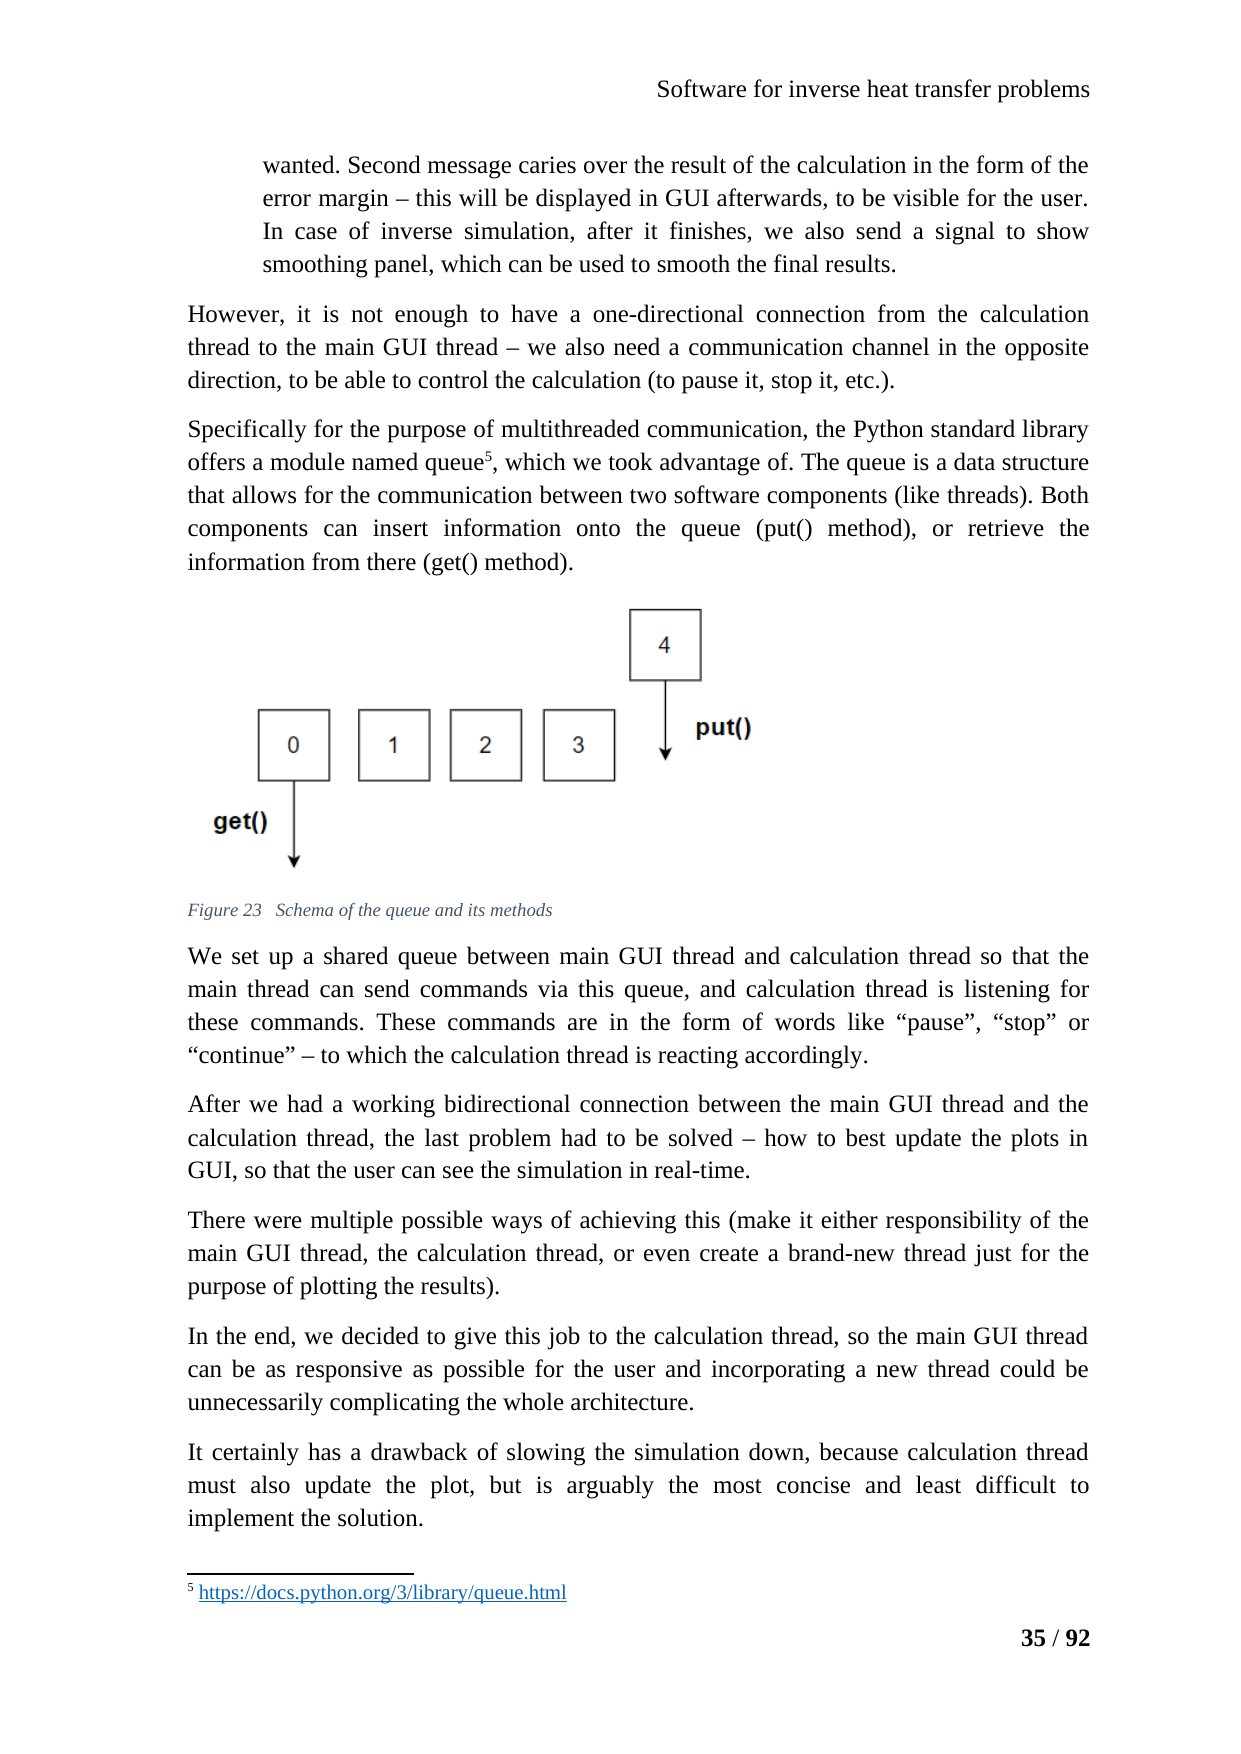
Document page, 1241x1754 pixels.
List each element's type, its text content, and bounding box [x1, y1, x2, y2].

text There were multiple possible ways of achieving this (make it either responsibility of the main GUI thread, the calculation thread, or even create a brand-new thread just for the purpose of plotting the results). [187, 1205, 1090, 1300]
text In the end, we decided to give this job to the calculation thread, so the main GUI thread can be as responsive as possible for the user and incorporating a new thread could be unnecessarily complicating the whole architecture. [187, 1321, 1090, 1416]
picture [187, 596, 758, 878]
text We set up a shared queue between main GUI thread and calculation thread so that the main thread can send commands via this queue, and calculation thread is listening for these commands. These commands are in the form of words like “pause”, “stop” or “continue” – to which the calculation thread is reacting accordingly. [187, 941, 1090, 1069]
text After we had a working bidirectional connection between the main GUI thread and the calculation thread, the last problem had to be solved – how to best update the plots in GUI, so that the user can see the simulation in real-time. [187, 1089, 1090, 1184]
text However, it is not enough to have a one-directional connection from the calculation thread to the main GUI thread – we also need a communication channel in the opposite direction, to be able to control the calculation (to pause it, stop it, etc.). [187, 299, 1090, 393]
text Specifically for the purpose of multithreaded communication, the Python standard library offers a module named queue, which we took advantage of. The queue is a data structure that allows for the communication between two software components (like threads). Both components can insert information onto the queue (put() method), or retrieve the information from there (get() method). [187, 414, 1090, 575]
text It certainly has a drawback of slowing the simulation down, because calculation thread must also update the plot, but is arguably the most concise and least difficult to implement the solution. [187, 1437, 1090, 1532]
